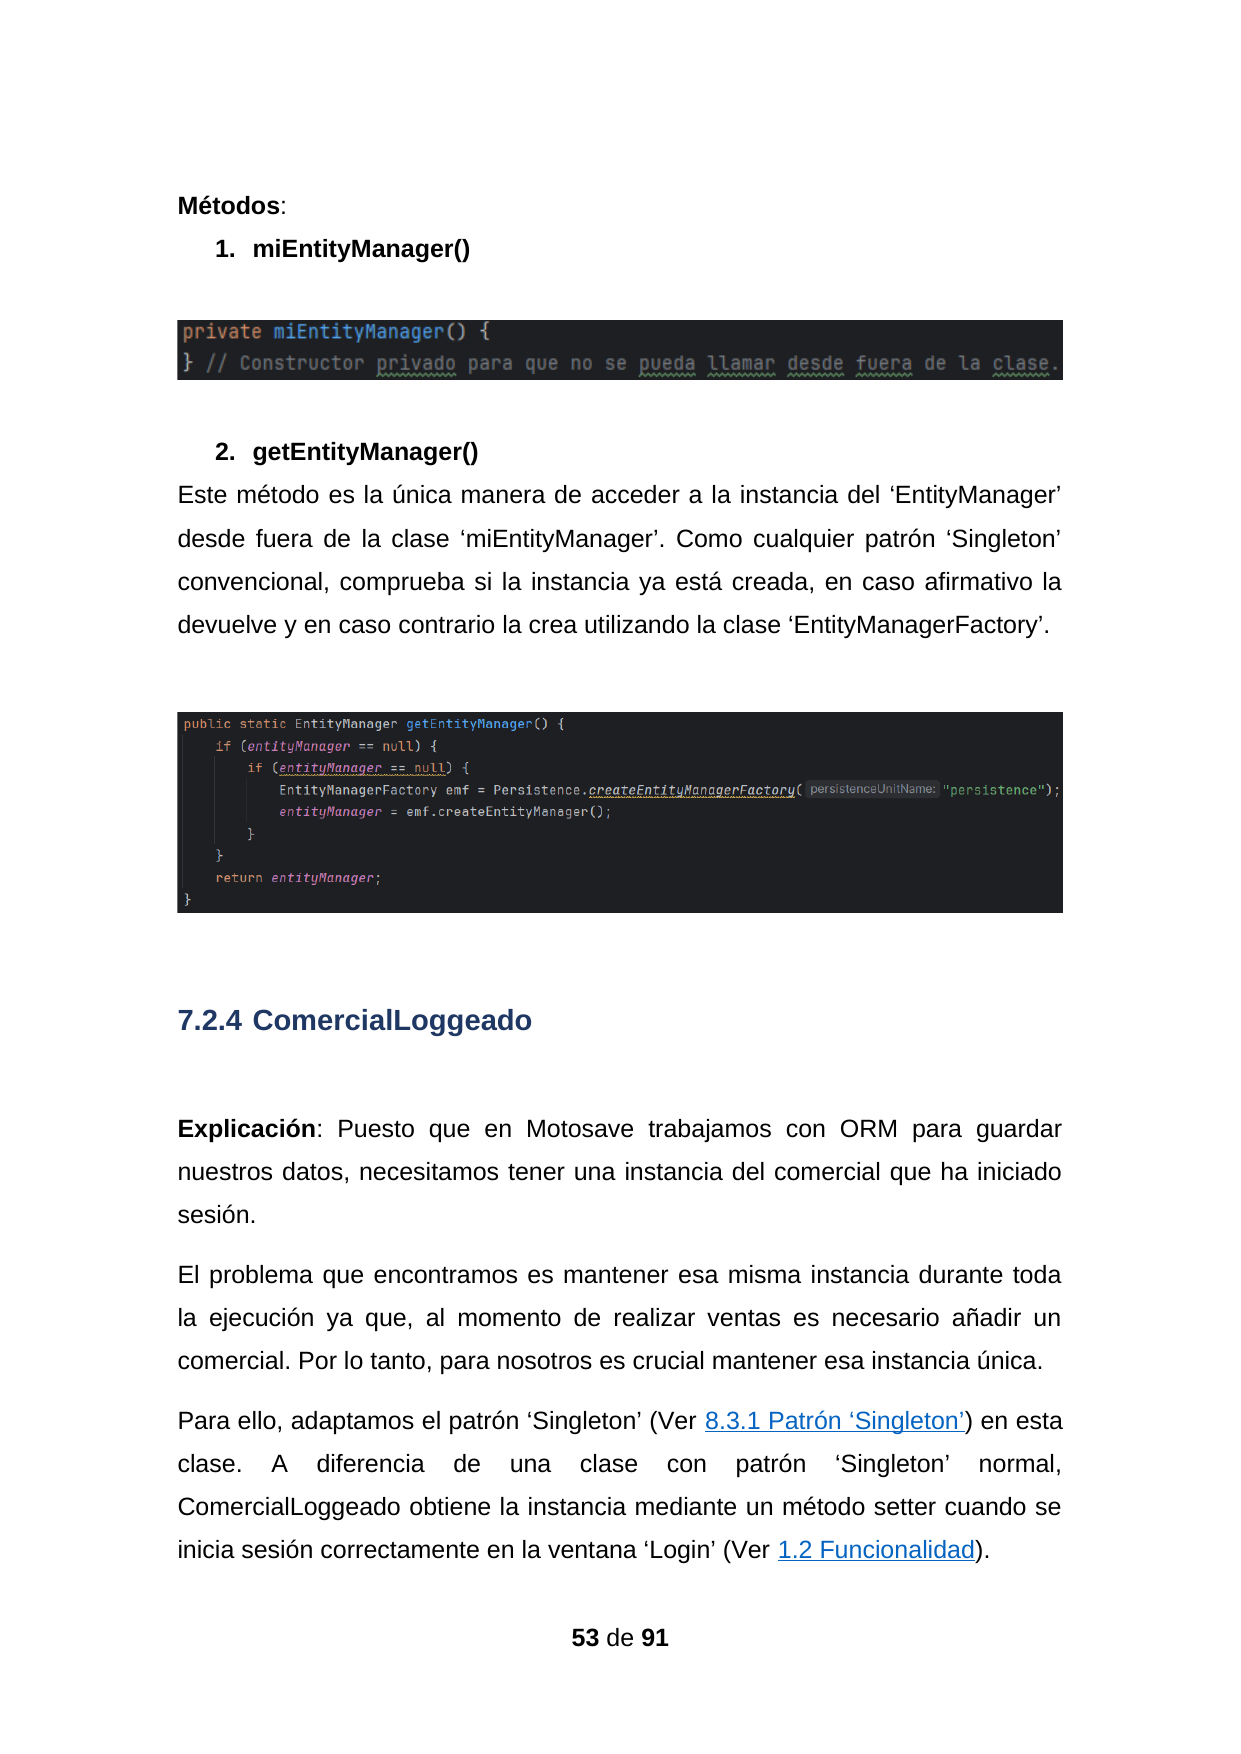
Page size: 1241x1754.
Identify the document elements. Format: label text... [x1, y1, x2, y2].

picture [177, 712, 1063, 913]
list Para ello, adaptamos el patrón ‘Singleton’ (Ver 8.3.1 Patrón ‘Singleton’) en esta clase. A diferencia de una clase con patrón ‘Singleton’ normal, ComercialLoggeado obtiene la instancia mediante un método setter cuando se inicia sesión correctamente en la ventana ‘Login’ (Ver 1.2 Funcionalidad). [177, 1406, 1063, 1564]
list miEntityManager() [215, 234, 1063, 263]
text Métodos: [177, 191, 1063, 219]
text El problema que encontramos es mantener esa misma instancia durante toda la ejecución ya que, al momento de realizar ventas es necesario añadir un comercial. Por lo tanto, para nosotros es crucial mantener esa instancia única. [177, 1259, 1063, 1374]
text Explicación: Puesto que en Motosave trabajamos con ORM para guardar nuestros datos, necesitamos tener una instancia del comercial que ha iniciado sesión. [177, 1113, 1063, 1228]
picture [177, 320, 1063, 380]
subtitle ComercialLoggeado [177, 1003, 1063, 1037]
list getEntityManager() [215, 437, 1063, 466]
text Este método es la única manera de acceder a la instancia del ‘EntityManager’ desde fuera de la clase ‘miEntityManager’. Como cualquier patrón ‘Singleton’ convencional, comprueba si la instancia ya está creada, en caso afirmativo la devuelve y en caso contrario la crea utilizando la clase ‘EntityManagerFactory’. [177, 481, 1063, 639]
